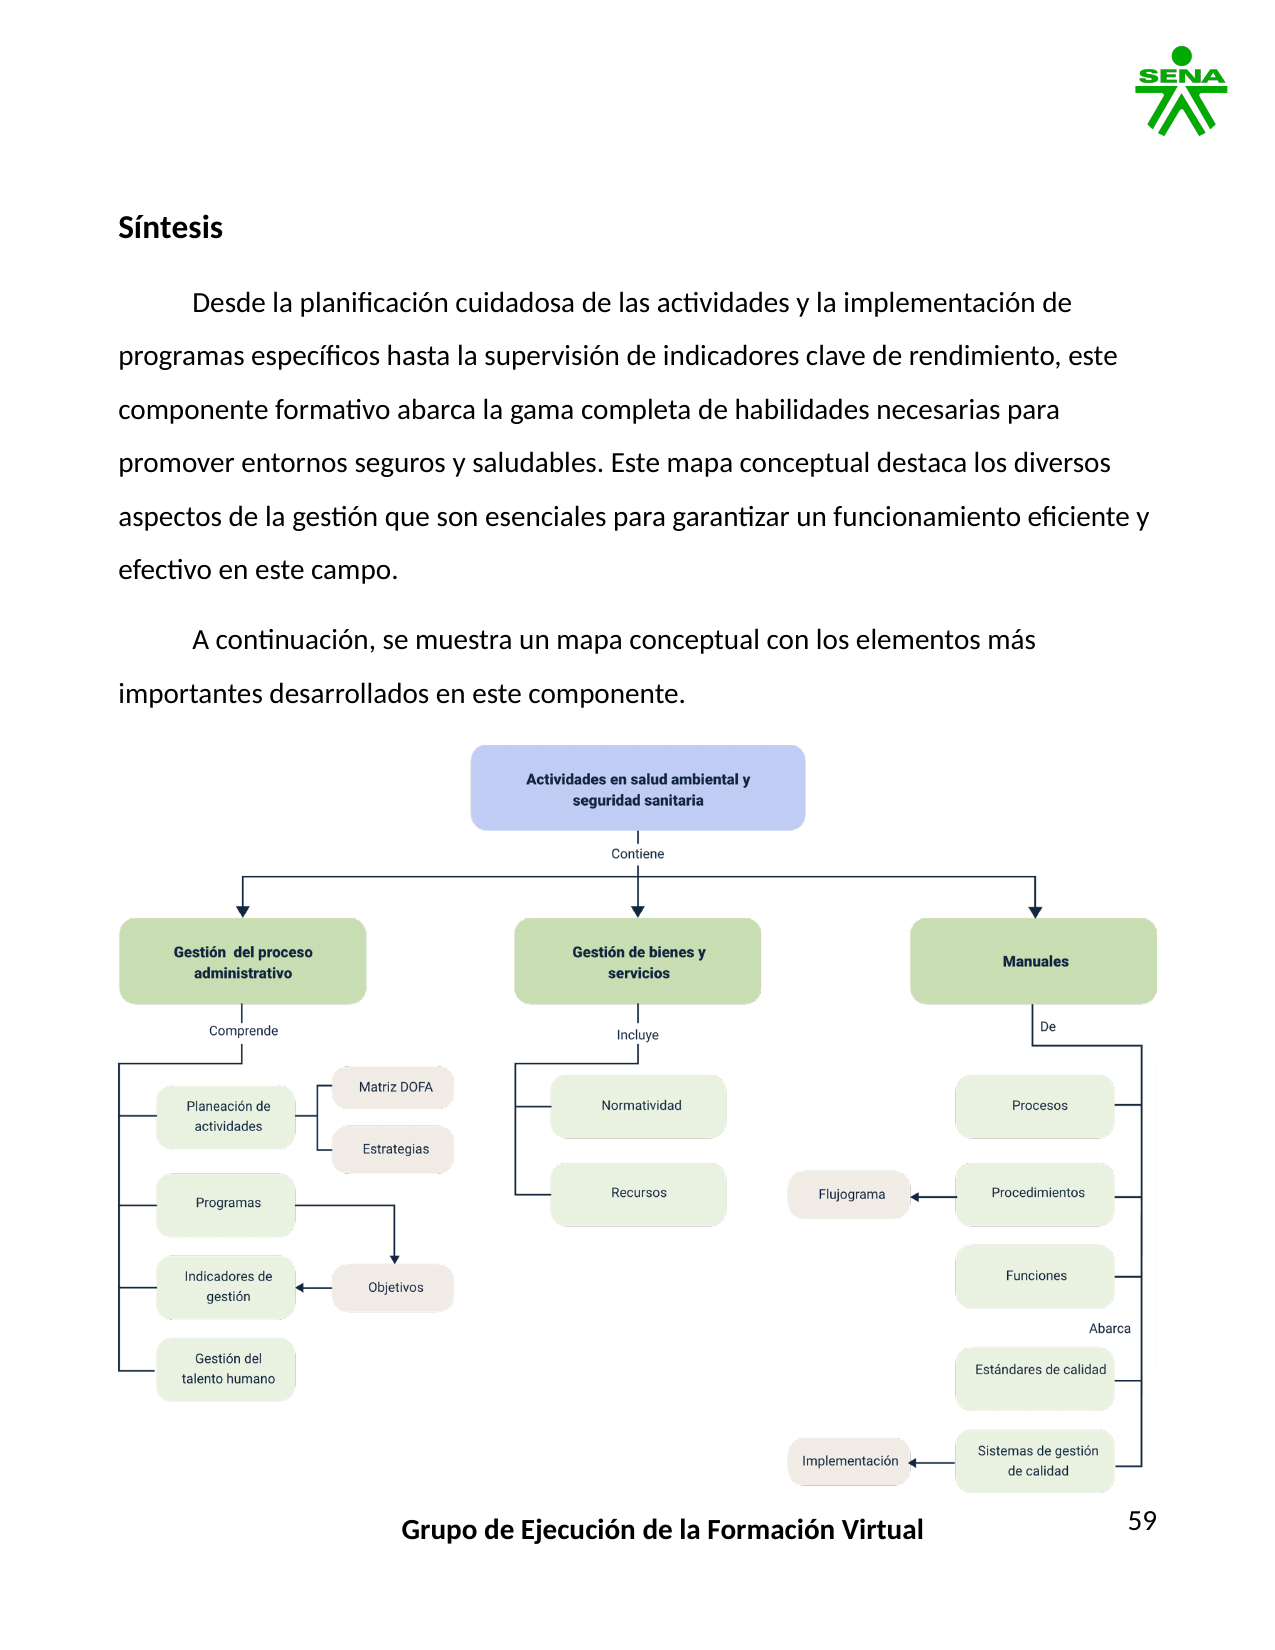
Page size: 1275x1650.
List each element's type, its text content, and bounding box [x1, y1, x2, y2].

picture [118, 745, 1157, 1493]
picture [1135, 46, 1228, 136]
text A continuación, se muestra un mapa conceptual con los elementos más importantes desarrollados en este componente. [118, 621, 1157, 710]
text Síntesis [118, 206, 1157, 247]
text Desde la planificación cuidadosa de las actividades y la implementación de programas específicos hasta la supervisión de indicadores clave de rendimiento, este componente formativo abarca la gama completa de habilidades necesarias para promover entornos seguros y saludables. Este mapa conceptual destaca los diversos aspectos de la gestión que son esenciales para garantizar un funcionamiento eficiente y efectivo en este campo. [118, 284, 1157, 587]
